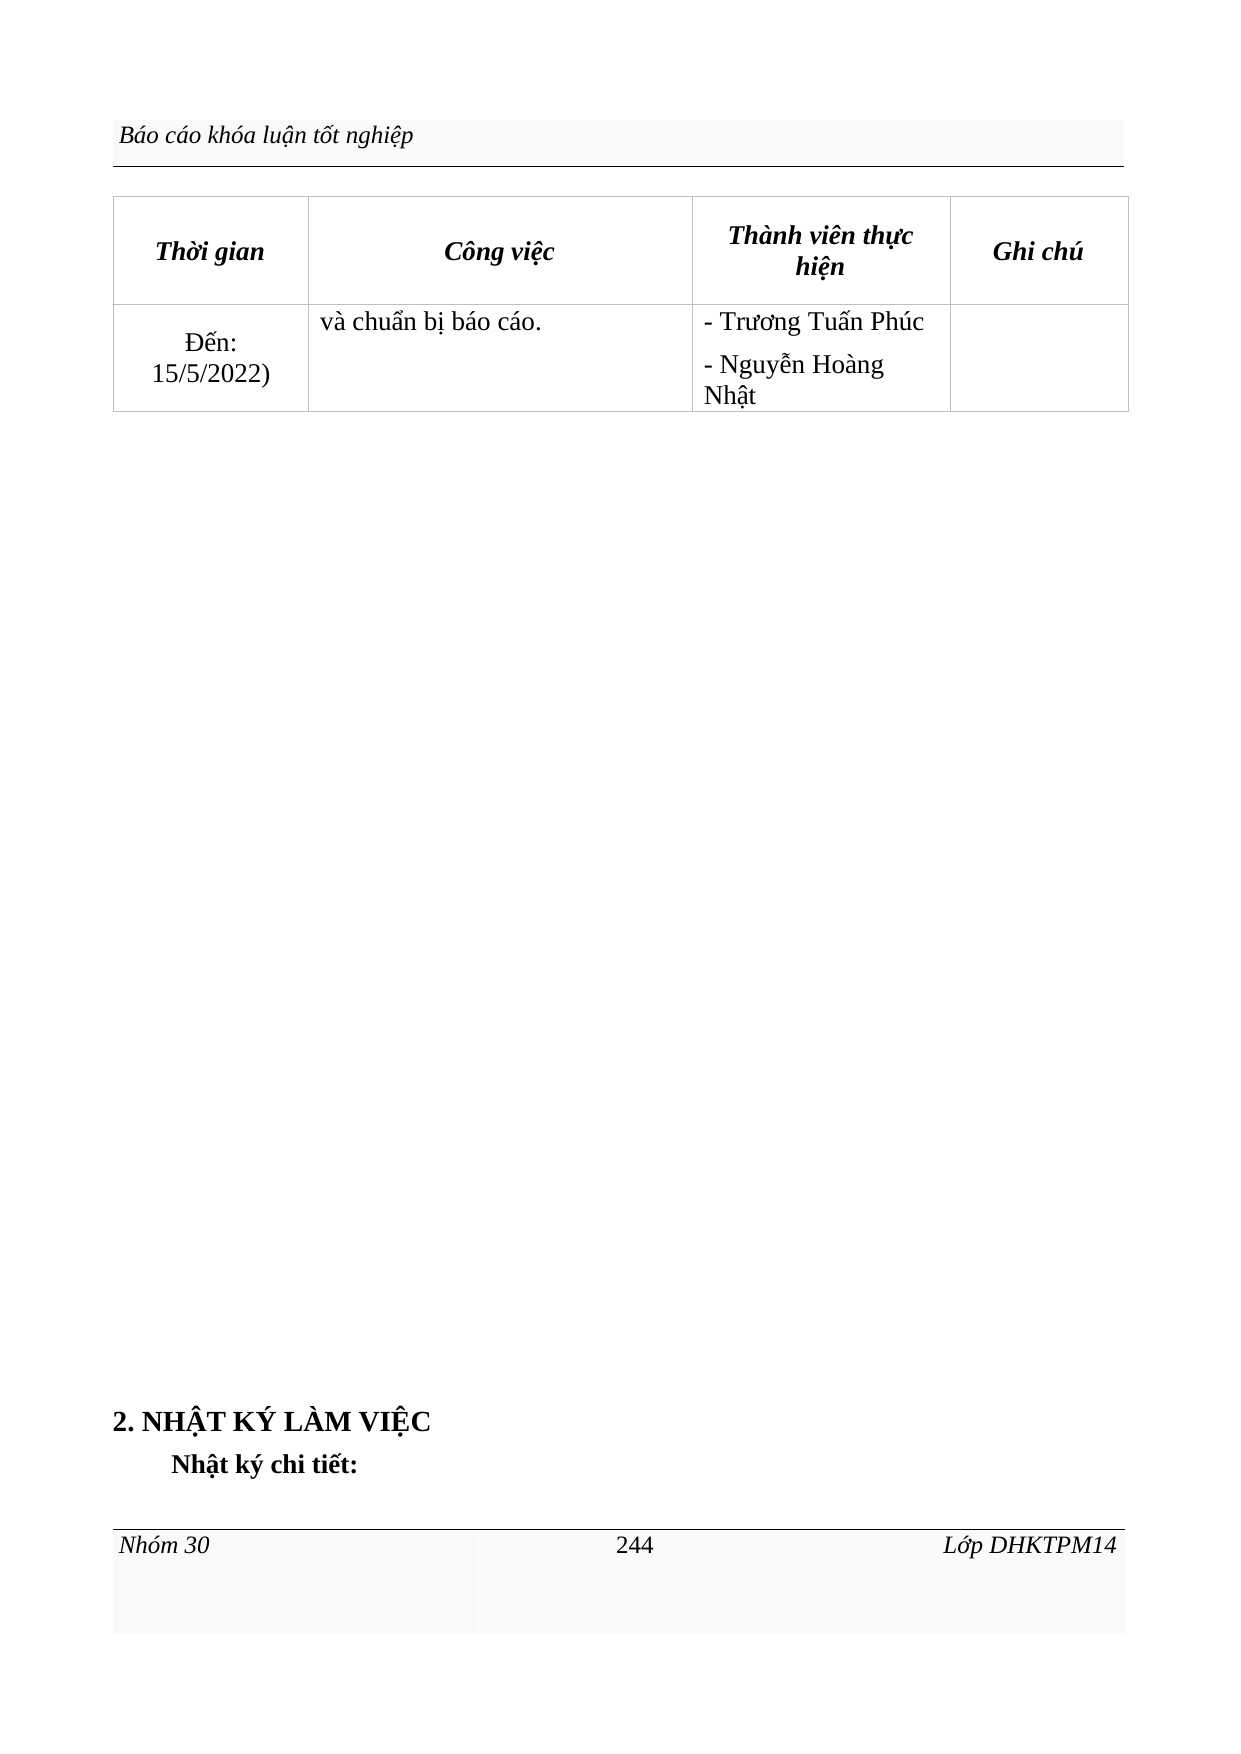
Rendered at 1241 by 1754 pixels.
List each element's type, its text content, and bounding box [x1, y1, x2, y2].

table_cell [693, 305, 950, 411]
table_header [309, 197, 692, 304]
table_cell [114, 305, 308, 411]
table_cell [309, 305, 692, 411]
text Nhật ký chi tiết: [112, 1448, 1128, 1479]
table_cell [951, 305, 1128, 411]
text NHẬT KÝ LÀM VIỆC [112, 1404, 1128, 1438]
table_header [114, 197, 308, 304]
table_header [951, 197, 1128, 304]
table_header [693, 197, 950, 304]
